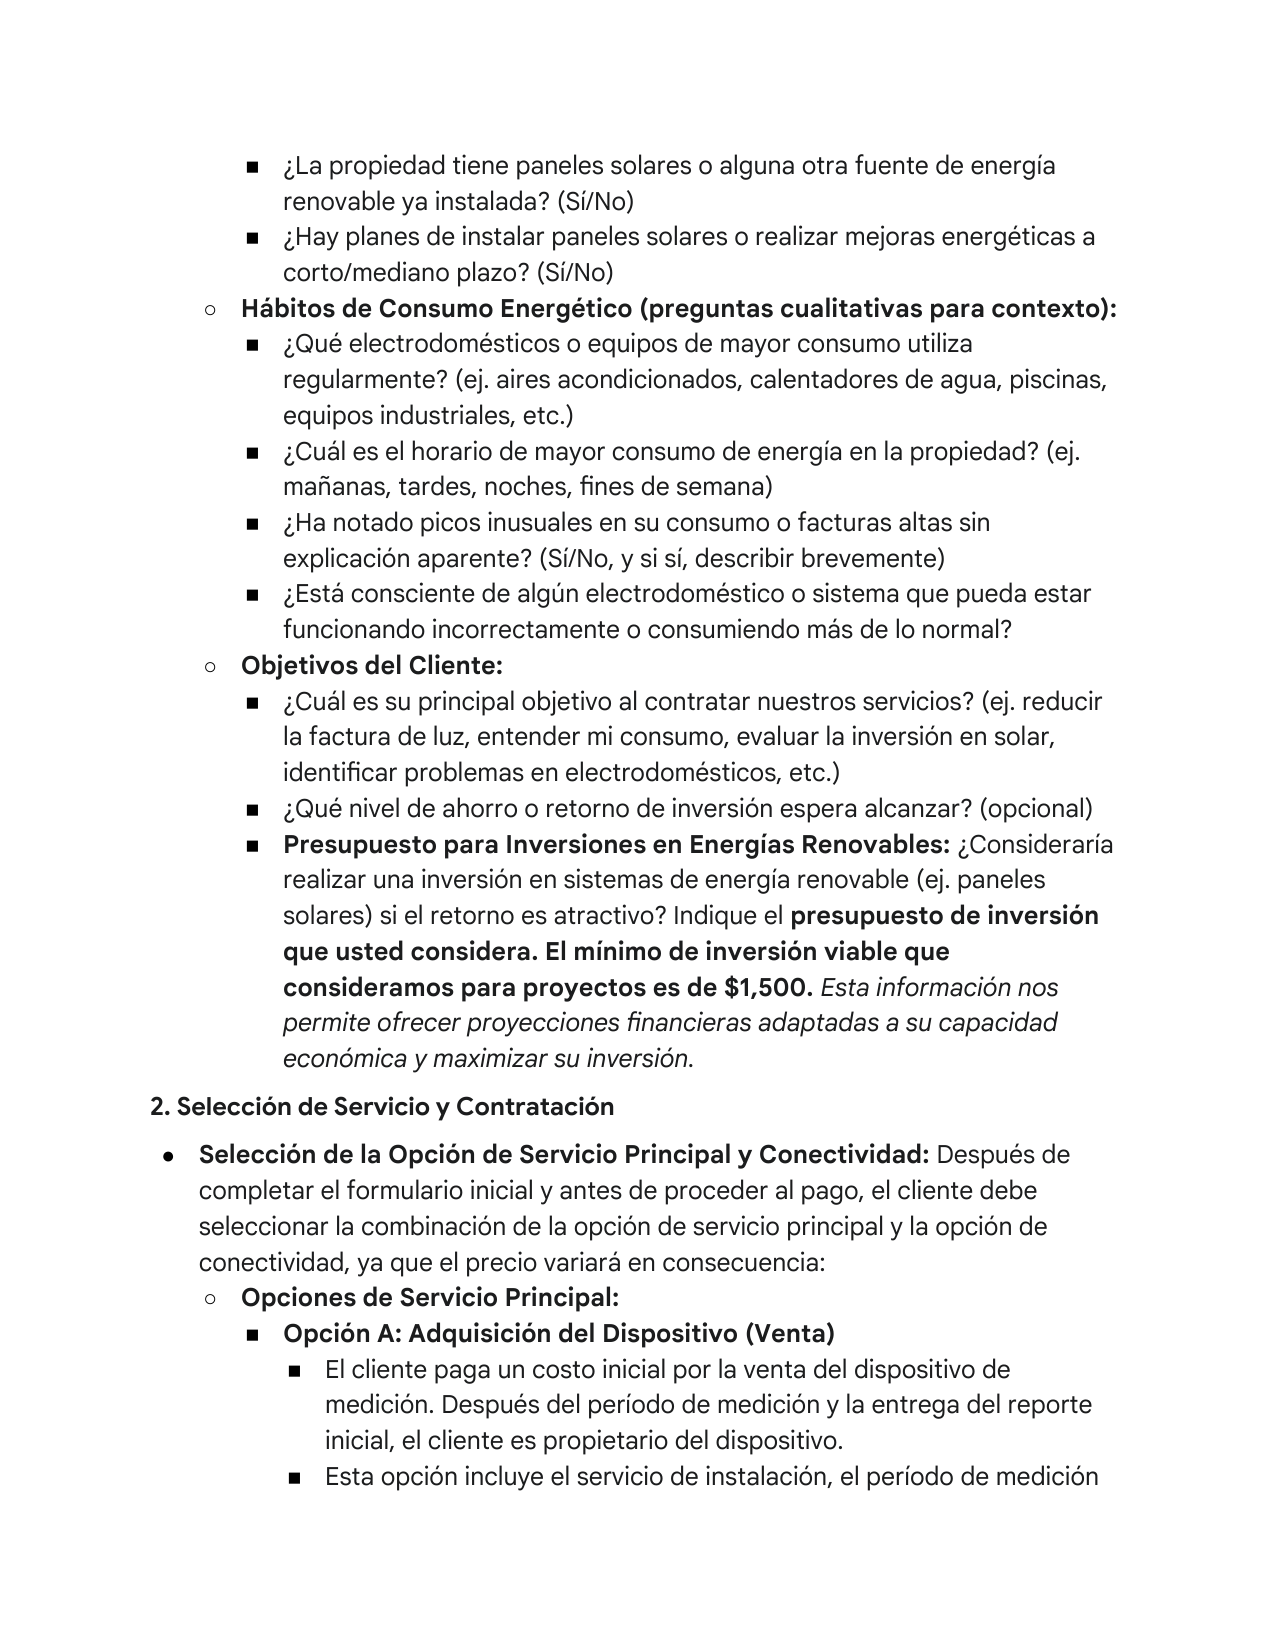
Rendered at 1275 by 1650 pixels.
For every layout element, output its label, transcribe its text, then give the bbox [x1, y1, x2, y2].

subtitle 2. Selección de Servicio y Contratación [150, 1091, 1125, 1123]
list ¿Ha notado picos inusuales en su consumo o facturas altas sin explicación aparente? (Sí/No, y si sí, describir brevemente) [245, 507, 1125, 574]
list Hábitos de Consumo Energético (preguntas cualitativas para contexto): [203, 293, 1125, 324]
list ¿Está consciente de algún electrodoméstico o sistema que pueda estar funcionando incorrectamente o consumiendo más de lo normal? [245, 579, 1125, 646]
list Opción A: Adquisición del Dispositivo (Venta) [245, 1318, 1125, 1350]
list Objetivos del Cliente: [203, 650, 1125, 682]
list ¿Hay planes de instalar paneles solares o realizar mejoras energéticas a corto/mediano plazo? (Sí/No) [245, 221, 1125, 288]
list ¿Cuál es el horario de mayor consumo de energía en la propiedad? (ej. mañanas, tardes, noches, fines de semana) [245, 436, 1125, 503]
list ¿Qué nivel de ahorro o retorno de inversión espera alcanzar? (opcional) [245, 793, 1125, 824]
list Opciones de Servicio Principal: [203, 1283, 1125, 1314]
list ¿La propiedad tiene paneles solares o alguna otra fuente de energía renovable ya instalada? (Sí/No) [245, 150, 1125, 217]
list Selección de la Opción de Servicio Principal y Conectividad: Después de completar el formulario inicial y antes de proceder al pago, el cliente debe seleccionar la combinación de la opción de servicio principal y la opción de conectividad, ya que el precio variará en consecuencia: [161, 1140, 1125, 1278]
list El cliente paga un costo inicial por la venta del dispositivo de medición. Después del período de medición y la entrega del reporte inicial, el cliente es propietario del dispositivo. [287, 1354, 1125, 1457]
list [287, 1461, 1125, 1493]
list ¿Qué electrodomésticos o equipos de mayor consumo utiliza regularmente? (ej. aires acondicionados, calentadores de agua, piscinas, equipos industriales, etc.) [245, 329, 1125, 431]
list Presupuesto para Inversiones en Energías Renovables: ¿Consideraría realizar una inversión en sistemas de energía renovable (ej. paneles solares) si el retorno es atractivo? Indique el presupuesto de inversión que usted considera. El mínimo de inversión viable que consideramos para proyectos es de $1,500. Esta información nos permite ofrecer proyecciones financieras adaptadas a su capacidad económica y maximizar su inversión. [245, 829, 1125, 1074]
list ¿Cuál es su principal objetivo al contratar nuestros servicios? (ej. reducir la factura de luz, entender mi consumo, evaluar la inversión en solar, identificar problemas en electrodomésticos, etc.) [245, 686, 1125, 789]
